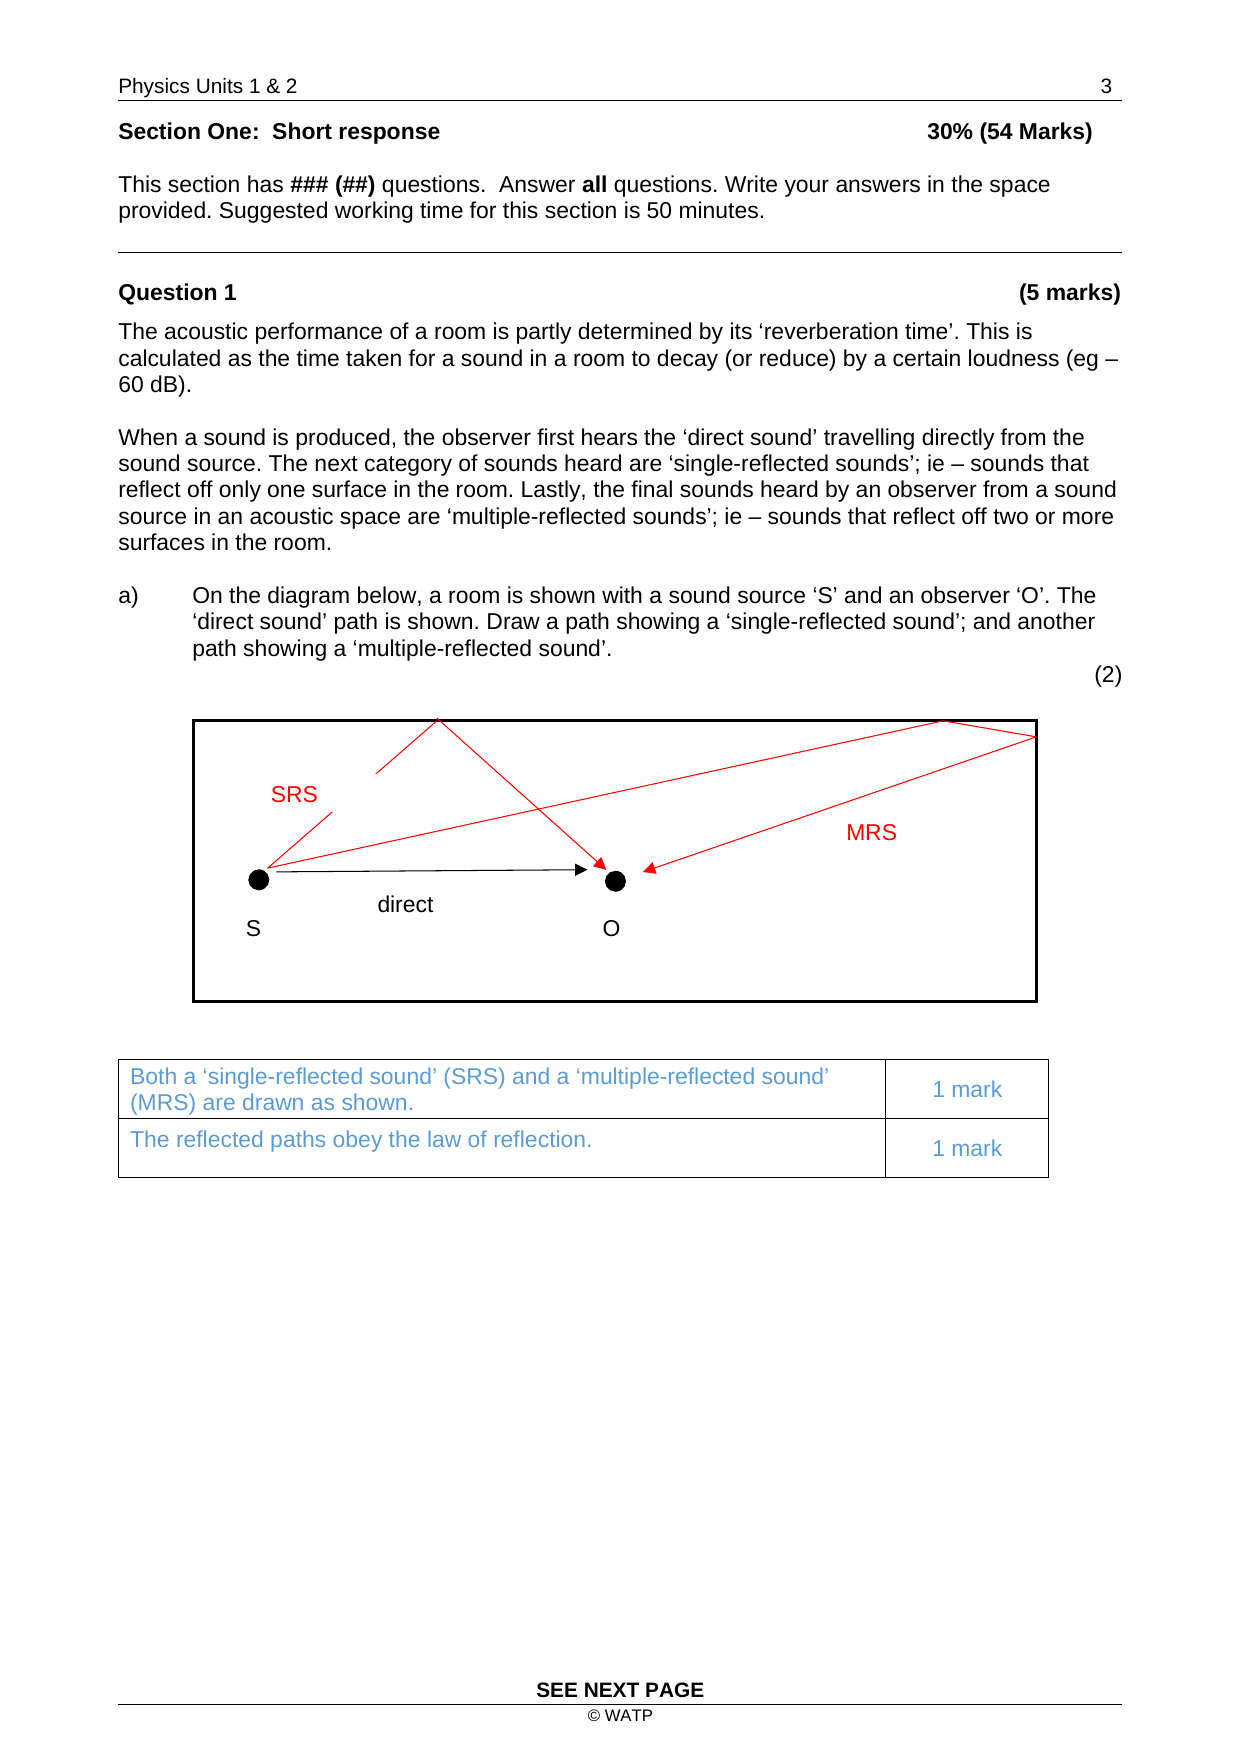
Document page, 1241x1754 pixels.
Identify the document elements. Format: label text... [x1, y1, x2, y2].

text Question 1 (5 marks) [118, 279, 1122, 306]
text This section has ### (##) questions. Answer all questions. Write your answers in the space [118, 171, 1122, 197]
table_cell 1 mark [886, 1119, 1048, 1177]
text provided. Suggested working time for this section is 50 minutes. [118, 197, 1122, 223]
text Section One: Short response 30% (54 Marks) [118, 118, 1122, 144]
table_cell The reflected paths obey the law of reflection. [119, 1119, 885, 1177]
table_header Both a ‘single-reflected sound’ (SRS) and a ‘multiple-reflected sound’ (MRS) are drawn as shown. [119, 1060, 885, 1118]
table_header 1 mark [886, 1060, 1048, 1118]
text The acoustic performance of a room is partly determined by its ‘reverberation time’. This is calculated as the time taken for a sound in a room to decay (or reduce) by a certain loudness (eg – 60 dB). [118, 318, 1122, 397]
list (2) [148, 661, 1122, 687]
text When a sound is produced, the observer first hears the ‘direct sound’ travelling directly from the sound source. The next category of sounds heard are ‘single-reflected sounds’; ie – sounds that reflect off only one surface in the room. Lastly, the final sounds heard by an observer from a sound source in an acoustic space are ‘multiple-reflected sounds’; ie – sounds that reflect off two or more surfaces in the room. [118, 424, 1122, 555]
list On the diagram below, a room is shown with a sound source ‘S’ and an observer ‘O’. The ‘direct sound’ path is shown. Draw a path showing a ‘single-reflected sound’; and another path showing a ‘multiple-reflected sound’. [118, 582, 1122, 661]
